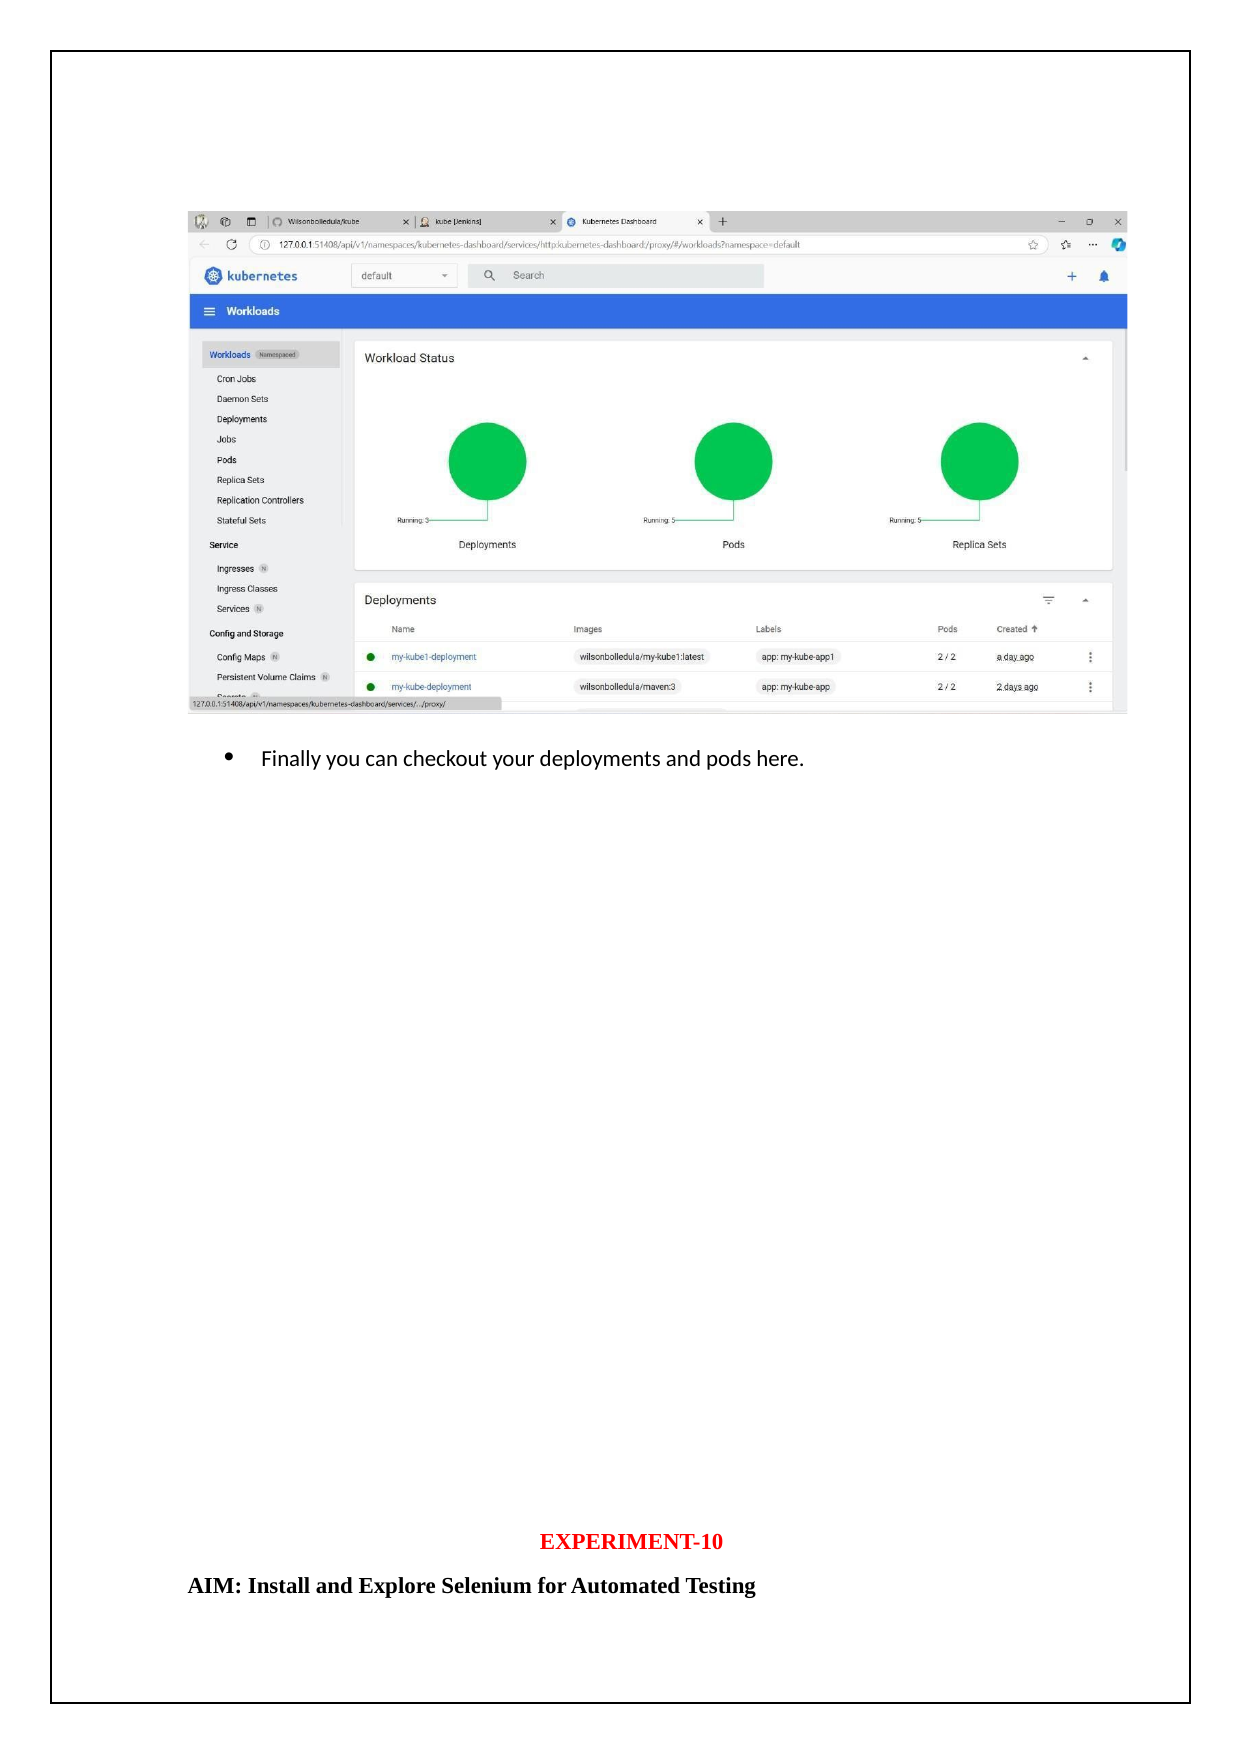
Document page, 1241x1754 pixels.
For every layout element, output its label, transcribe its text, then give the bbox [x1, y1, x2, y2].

text EXPERIMENT-10 [539, 1528, 1090, 1554]
text AIM: Install and Explore Selenium for Automated Testing [187, 1572, 1090, 1598]
list Finally you can checkout your deployments and pods here. [224, 734, 987, 774]
picture [187, 211, 1128, 714]
